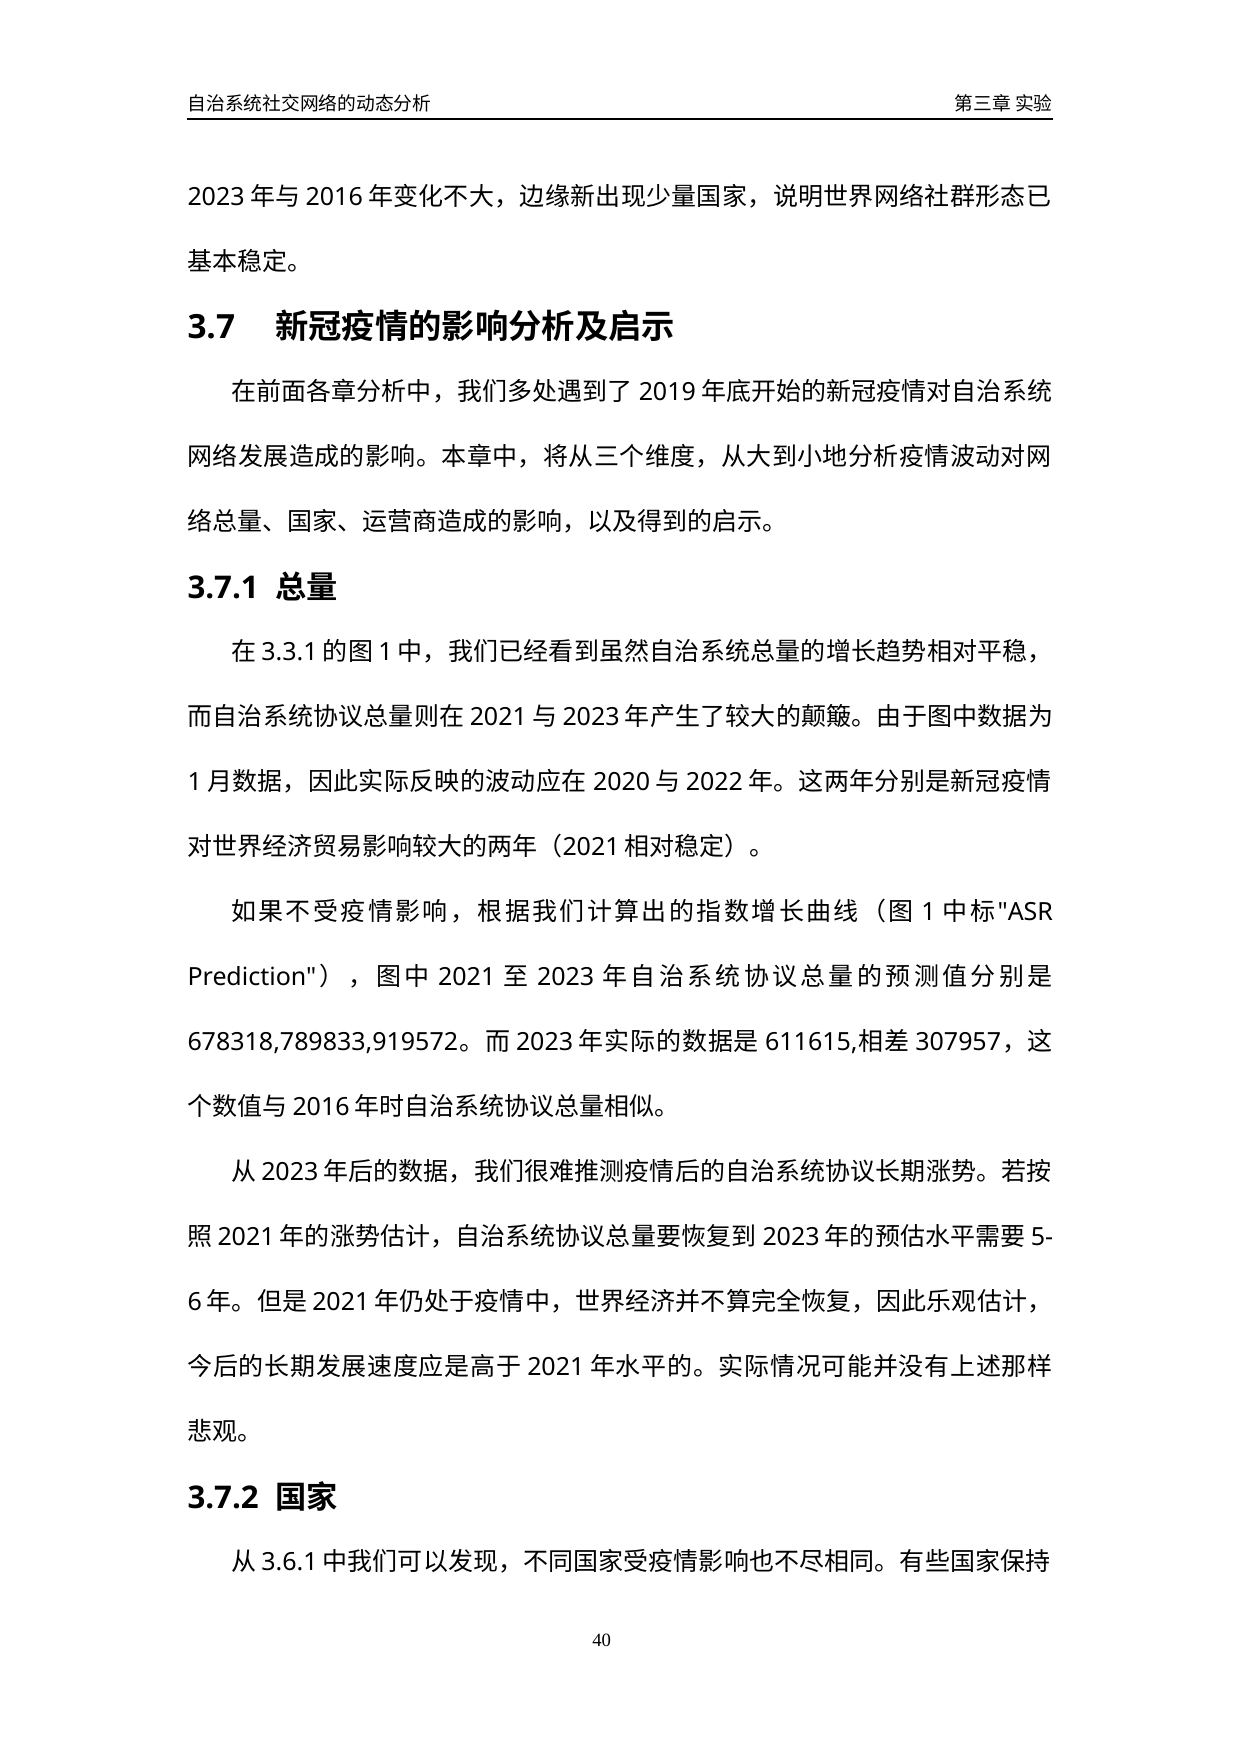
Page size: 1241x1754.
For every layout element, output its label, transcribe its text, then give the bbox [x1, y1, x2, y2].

text 在3.3.1的图1中，我们已经看到虽然自治系统总量的增长趋势相对平稳，而自治系统协议总量则在2021与2023年产生了较大的颠簸。由于图中数据为1月数据，因此实际反映的波动应在2020与2022年。这两年分别是新冠疫情对世界经济贸易影响较大的两年（2021相对稳定）。 [187, 617, 1053, 877]
text 3.7.2 国家 [187, 1462, 1053, 1527]
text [187, 1527, 1053, 1592]
text 如果不受疫情影响，根据我们计算出的指数增长曲线（图1中标"ASR Prediction"），图中2021至2023年自治系统协议总量的预测值分别是678318,789833,919572。而2023年实际的数据是611615,相差307957，这个数值与2016年时自治系统协议总量相似。 [187, 877, 1053, 1137]
text 3.7 新冠疫情的影响分析及启示 [187, 292, 1053, 357]
text 3.7.1 总量 [187, 552, 1053, 617]
text 在前面各章分析中，我们多处遇到了2019年底开始的新冠疫情对自治系统网络发展造成的影响。本章中，将从三个维度，从大到小地分析疫情波动对网络总量、国家、运营商造成的影响，以及得到的启示。 [187, 357, 1053, 552]
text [187, 162, 1053, 292]
text 从2023年后的数据，我们很难推测疫情后的自治系统协议长期涨势。若按照2021年的涨势估计，自治系统协议总量要恢复到2023年的预估水平需要5-6年。但是2021年仍处于疫情中，世界经济并不算完全恢复，因此乐观估计，今后的长期发展速度应是高于2021年水平的。实际情况可能并没有上述那样悲观。 [187, 1137, 1053, 1462]
